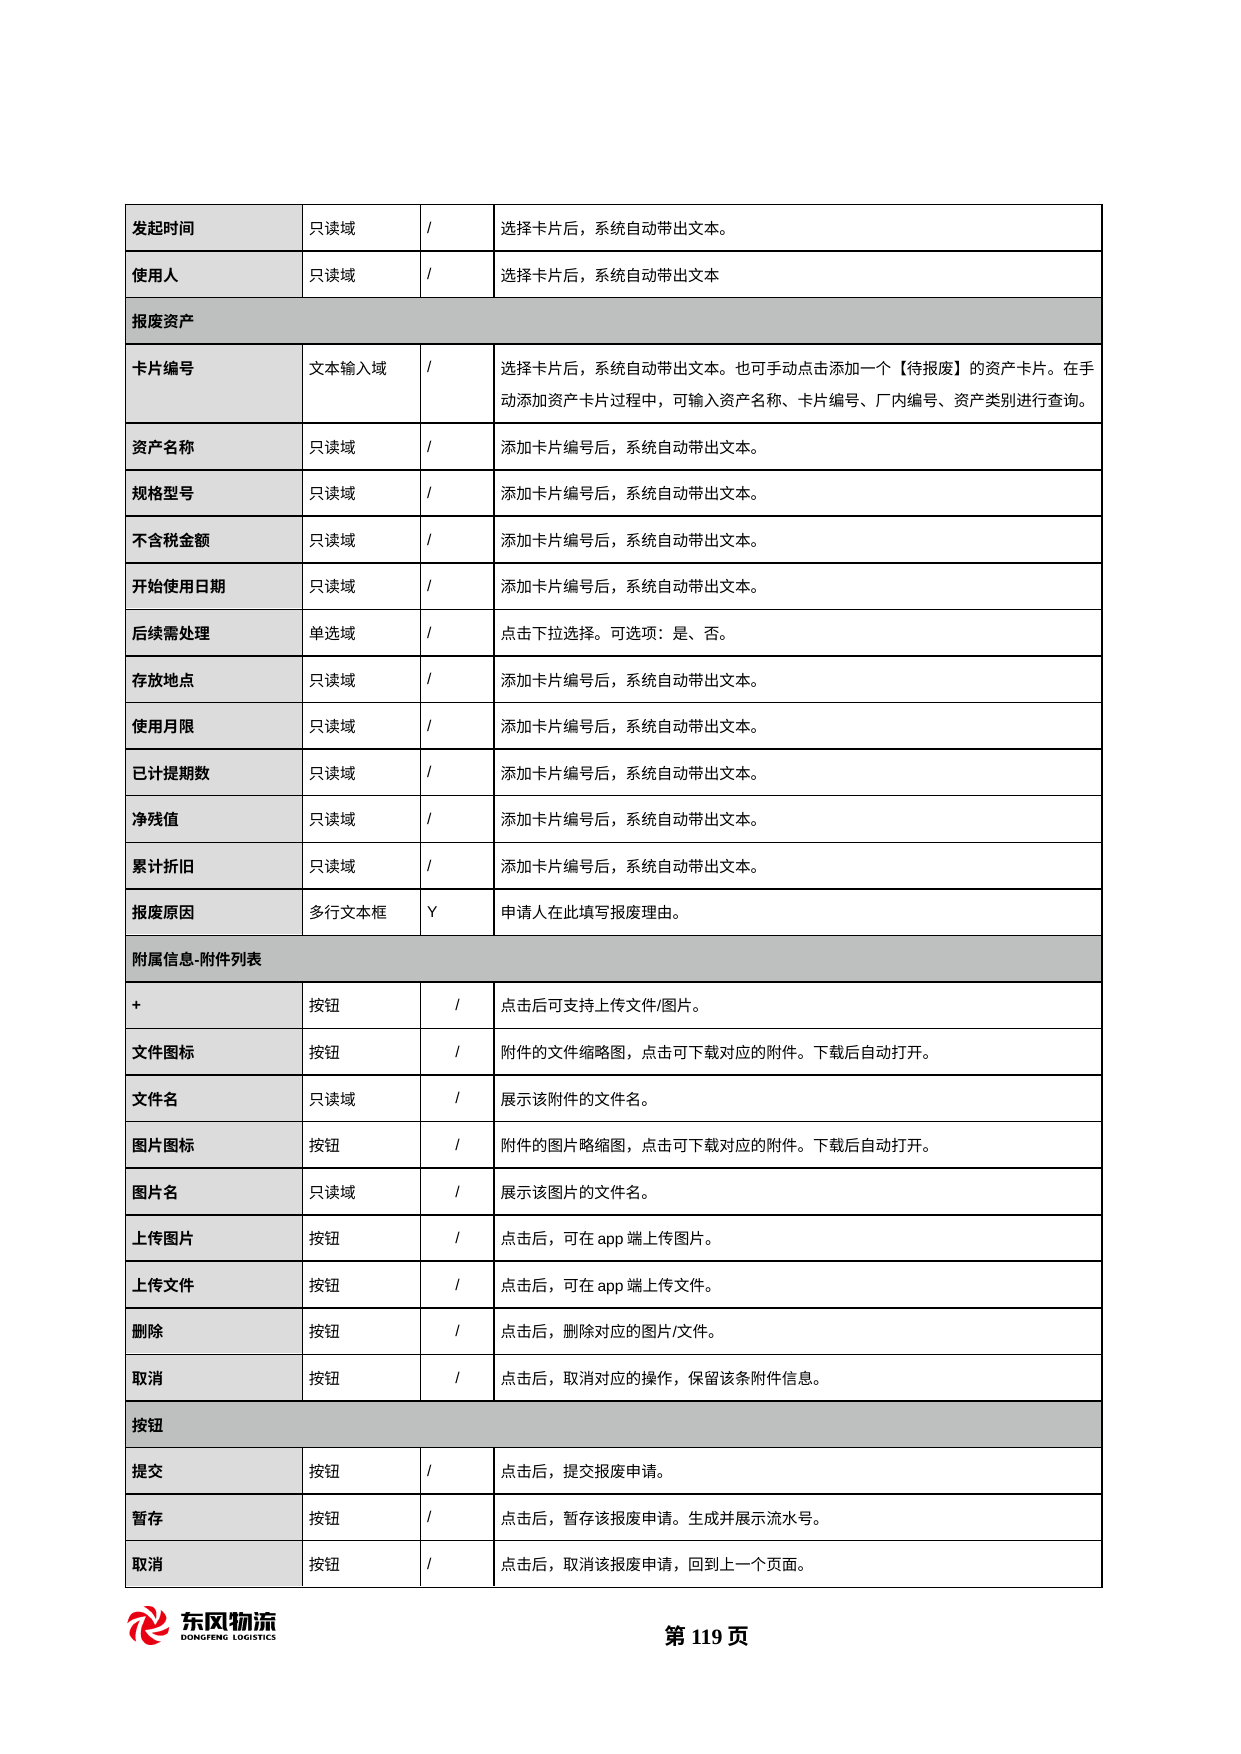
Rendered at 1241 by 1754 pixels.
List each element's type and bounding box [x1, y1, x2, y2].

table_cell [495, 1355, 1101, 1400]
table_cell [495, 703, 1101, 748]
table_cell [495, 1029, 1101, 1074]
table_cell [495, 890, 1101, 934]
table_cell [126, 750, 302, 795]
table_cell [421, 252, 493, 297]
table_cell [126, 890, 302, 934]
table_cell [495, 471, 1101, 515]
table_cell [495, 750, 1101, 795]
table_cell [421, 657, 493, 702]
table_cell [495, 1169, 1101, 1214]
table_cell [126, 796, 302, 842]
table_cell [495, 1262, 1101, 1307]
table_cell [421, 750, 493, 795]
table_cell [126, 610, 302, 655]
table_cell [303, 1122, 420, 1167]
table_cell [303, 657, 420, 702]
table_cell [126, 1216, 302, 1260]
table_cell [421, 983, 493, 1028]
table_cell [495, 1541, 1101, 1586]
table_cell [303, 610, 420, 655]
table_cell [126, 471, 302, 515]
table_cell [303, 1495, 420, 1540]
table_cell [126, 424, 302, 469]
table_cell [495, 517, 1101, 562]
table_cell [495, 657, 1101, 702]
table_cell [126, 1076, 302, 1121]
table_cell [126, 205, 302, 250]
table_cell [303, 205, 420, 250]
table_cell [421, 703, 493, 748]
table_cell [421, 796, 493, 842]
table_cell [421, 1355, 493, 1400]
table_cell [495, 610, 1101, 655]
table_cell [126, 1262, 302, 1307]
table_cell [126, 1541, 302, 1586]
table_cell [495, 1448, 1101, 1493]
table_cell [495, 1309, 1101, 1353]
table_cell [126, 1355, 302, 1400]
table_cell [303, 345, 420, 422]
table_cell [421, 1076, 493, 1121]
picture [127, 1606, 276, 1645]
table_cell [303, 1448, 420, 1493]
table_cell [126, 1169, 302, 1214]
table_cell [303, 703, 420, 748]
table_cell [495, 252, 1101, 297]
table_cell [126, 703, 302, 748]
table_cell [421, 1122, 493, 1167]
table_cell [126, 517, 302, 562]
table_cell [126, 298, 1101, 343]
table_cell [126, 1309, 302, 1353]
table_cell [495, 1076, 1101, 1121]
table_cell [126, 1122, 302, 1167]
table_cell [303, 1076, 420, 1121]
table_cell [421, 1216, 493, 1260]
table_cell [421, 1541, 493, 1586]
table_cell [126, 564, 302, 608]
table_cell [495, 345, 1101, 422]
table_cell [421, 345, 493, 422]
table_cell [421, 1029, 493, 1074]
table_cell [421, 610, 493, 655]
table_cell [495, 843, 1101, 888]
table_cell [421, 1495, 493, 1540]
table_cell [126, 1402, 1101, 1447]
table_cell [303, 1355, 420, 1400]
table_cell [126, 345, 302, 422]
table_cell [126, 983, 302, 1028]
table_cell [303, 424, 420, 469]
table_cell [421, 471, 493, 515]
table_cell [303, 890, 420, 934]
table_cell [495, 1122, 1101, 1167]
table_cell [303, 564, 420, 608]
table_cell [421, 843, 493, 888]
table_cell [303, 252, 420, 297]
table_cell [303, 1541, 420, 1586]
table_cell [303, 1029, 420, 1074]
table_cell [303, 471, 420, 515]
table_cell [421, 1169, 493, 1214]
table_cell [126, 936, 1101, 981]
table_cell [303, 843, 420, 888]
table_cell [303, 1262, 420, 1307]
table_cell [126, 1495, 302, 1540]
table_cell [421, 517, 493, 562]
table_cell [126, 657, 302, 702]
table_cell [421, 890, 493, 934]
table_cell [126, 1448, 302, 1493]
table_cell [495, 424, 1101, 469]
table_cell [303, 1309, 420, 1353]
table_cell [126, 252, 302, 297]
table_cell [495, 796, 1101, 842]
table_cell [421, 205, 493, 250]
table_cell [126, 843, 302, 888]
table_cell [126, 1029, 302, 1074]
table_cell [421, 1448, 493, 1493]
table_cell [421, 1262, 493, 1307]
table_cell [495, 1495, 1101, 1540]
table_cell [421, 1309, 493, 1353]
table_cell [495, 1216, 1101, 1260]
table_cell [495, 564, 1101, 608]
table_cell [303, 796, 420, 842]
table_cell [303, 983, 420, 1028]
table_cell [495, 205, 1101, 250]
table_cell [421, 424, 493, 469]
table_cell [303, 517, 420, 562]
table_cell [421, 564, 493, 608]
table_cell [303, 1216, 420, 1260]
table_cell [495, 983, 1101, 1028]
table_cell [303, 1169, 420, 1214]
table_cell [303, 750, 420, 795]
